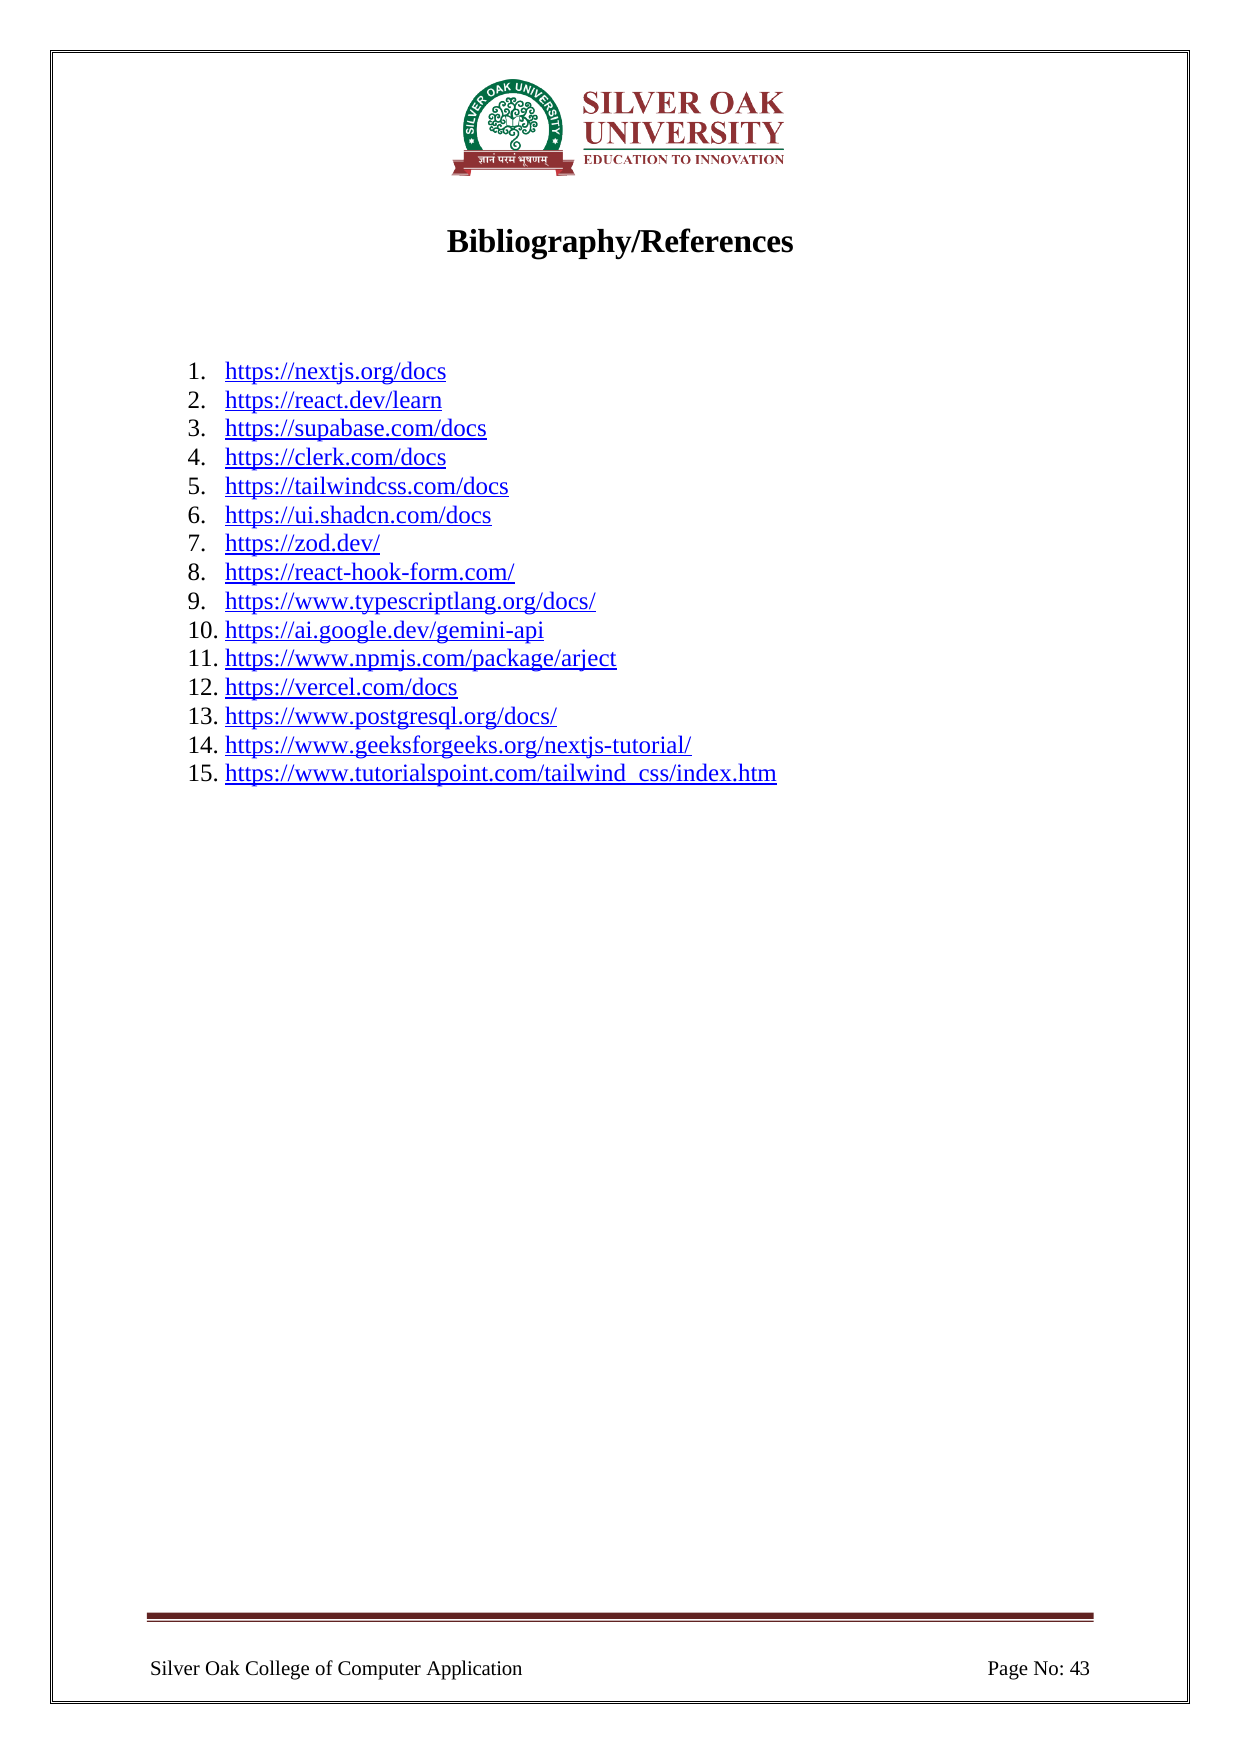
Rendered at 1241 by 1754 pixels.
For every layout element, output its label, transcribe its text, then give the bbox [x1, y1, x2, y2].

picture [451, 79, 784, 176]
list https://www.typescriptlang.org/docs/ [187, 586, 1152, 615]
list https://nextjs.org/docs [187, 356, 1152, 385]
list https://supabase.com/docs [187, 413, 1152, 442]
list https://ai.google.dev/gemini-api [187, 615, 1152, 643]
list https://clerk.com/docs [187, 442, 1152, 471]
list https://www.tutorialspoint.com/tailwind_css/index.htm [187, 758, 1152, 787]
list https://www.geeksforgeeks.org/nextjs-tutorial/ [187, 730, 1152, 758]
subtitle Bibliography/References [118, 221, 1123, 259]
list https://www.postgresql.org/docs/ [187, 701, 1152, 730]
list https://ui.shadcn.com/docs [187, 500, 1152, 528]
list https://react.dev/learn [187, 385, 1152, 413]
list https://zod.dev/ [187, 528, 1152, 557]
list https://vercel.com/docs [187, 672, 1152, 701]
list https://tailwindcss.com/docs [187, 471, 1152, 500]
list https://react-hook-form.com/ [187, 557, 1152, 586]
list https://www.npmjs.com/package/arject [187, 643, 1152, 672]
